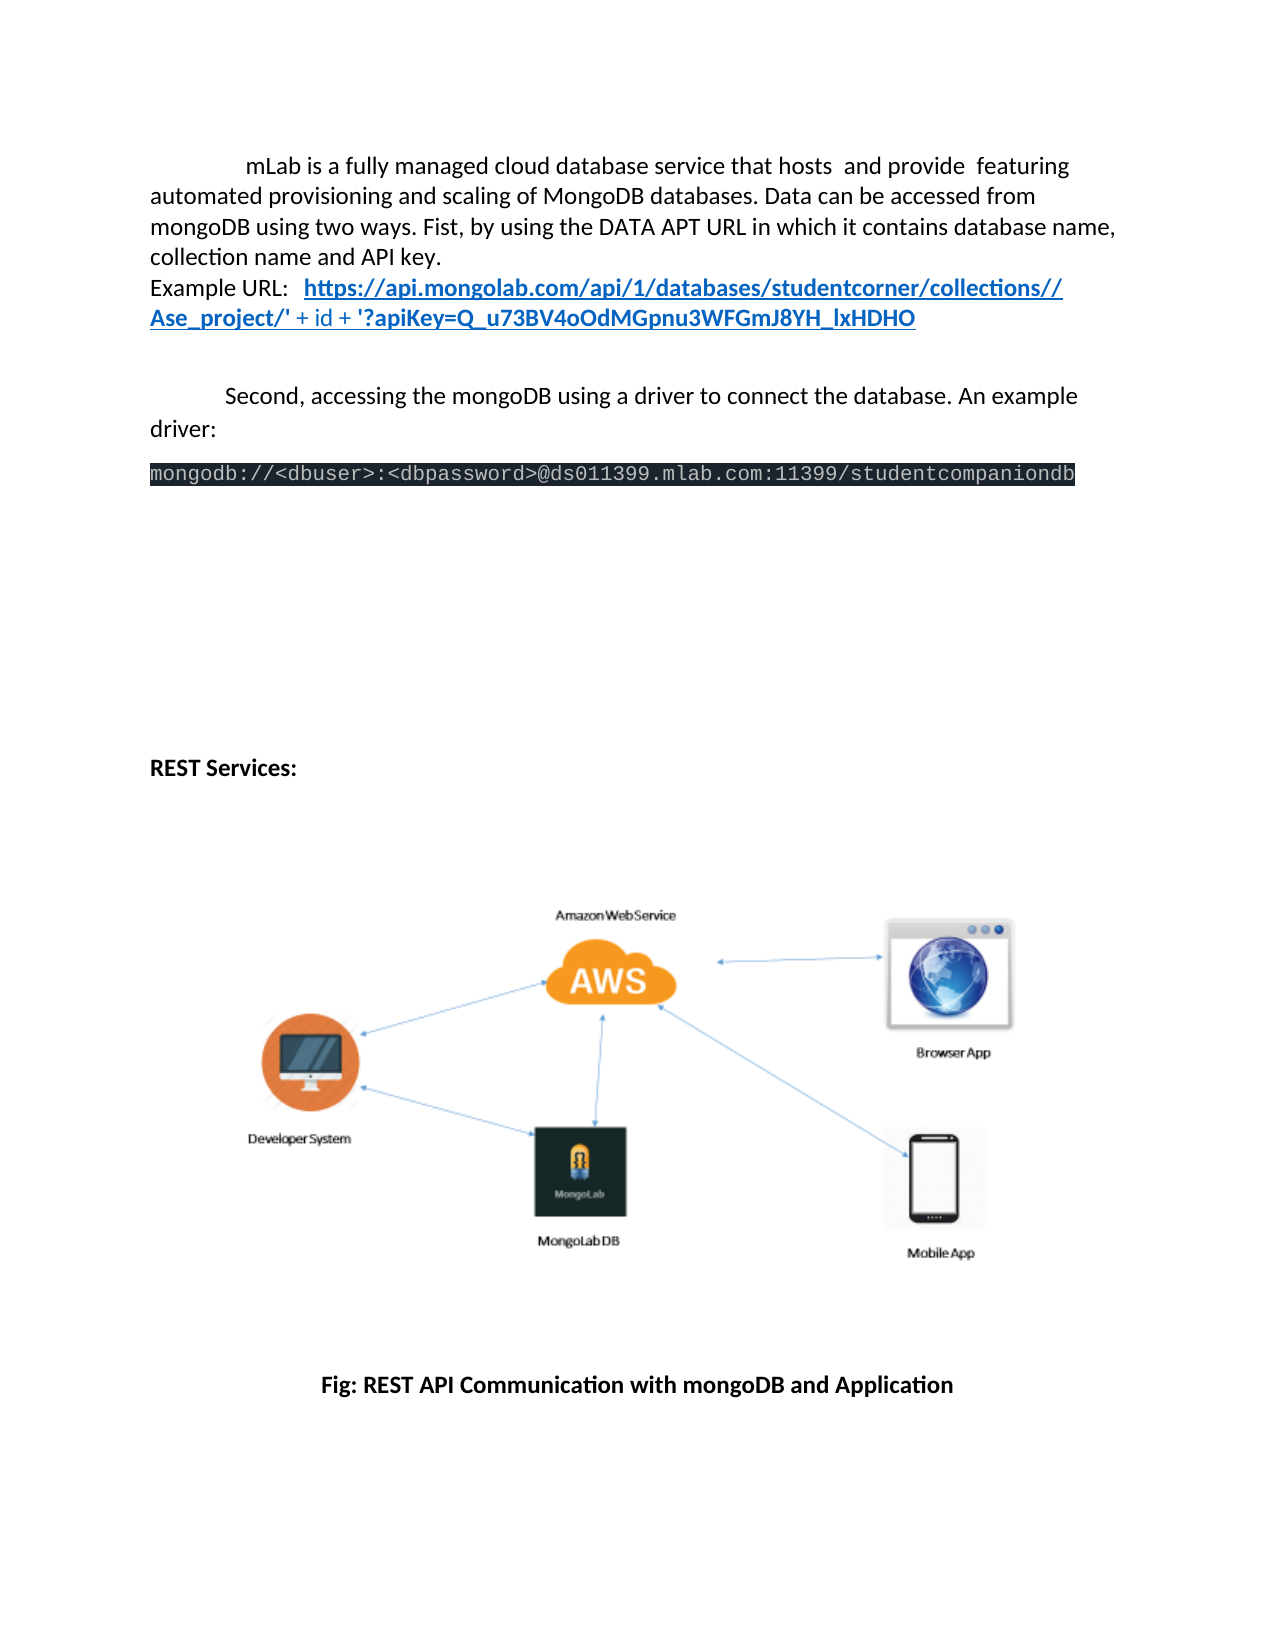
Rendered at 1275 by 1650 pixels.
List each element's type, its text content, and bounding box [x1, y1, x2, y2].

text REST Services: [150, 753, 1125, 783]
text mongodb://<dbuser>:<dbpassword>@ds011399.mlab.com:11399/studentcompaniondb [150, 462, 1125, 486]
text Example URL: https://api.mongolab.com/api/1/databases/studentcorner/collections//Ase_project/' + id + '?apiKey=Q_u73BV4oOdMGpnu3WFGmJ8YH_lxHDHO [150, 272, 1125, 333]
text Second, accessing the mongoDB using a driver to connect the database. An example driver: [150, 380, 1125, 443]
text mLab is a fully managed cloud database service that hosts and provide featuring automated provisioning and scaling of MongoDB databases. Data can be accessed from mongoDB using two ways. Fist, by using the DATA APT URL in which it contains database name, collection name and API key. [150, 150, 1125, 272]
picture [150, 802, 1125, 1351]
text Fig: REST API Communication with mongoDB and Application [150, 1369, 1125, 1400]
